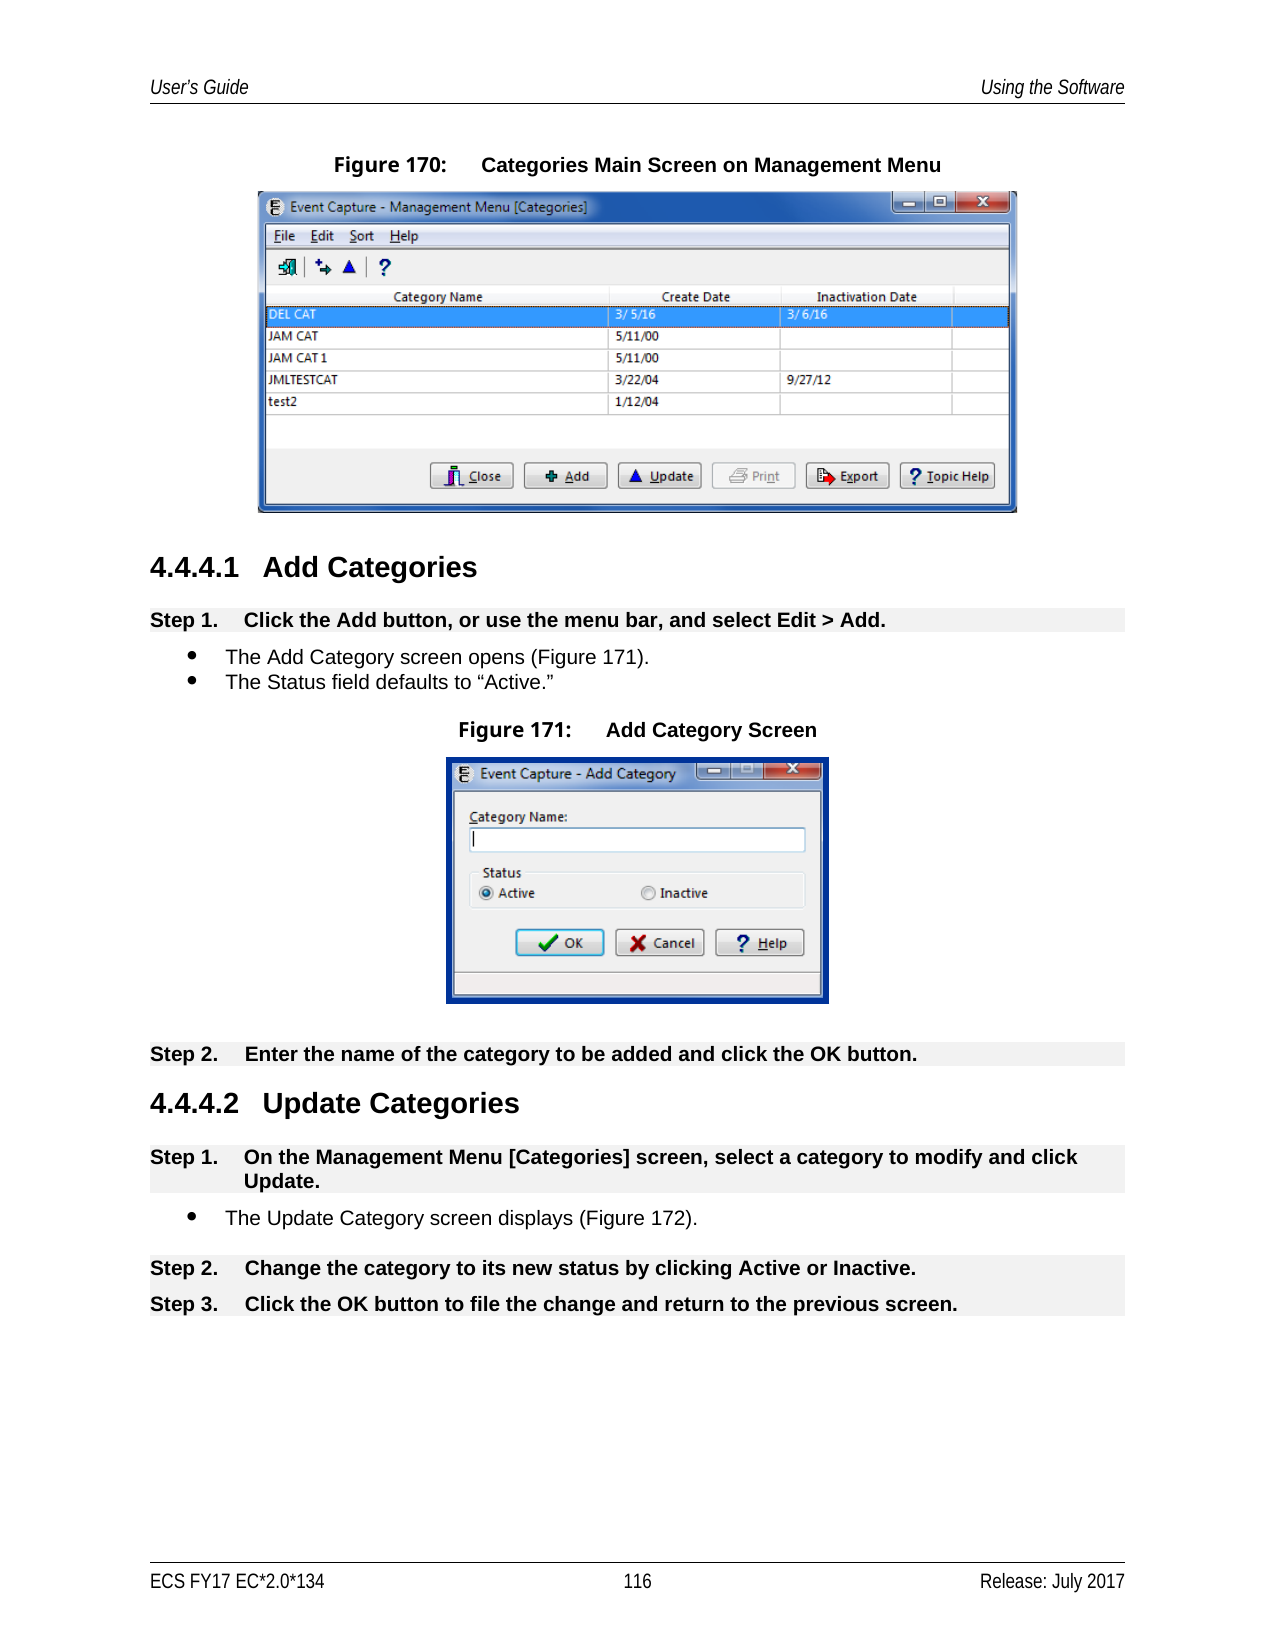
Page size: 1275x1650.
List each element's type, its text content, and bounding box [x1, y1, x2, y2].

picture [257, 191, 1018, 513]
text Change the category to its new status by clicking Active or Inactive. [150, 1255, 1125, 1279]
text Add Category Screen [150, 716, 1125, 744]
list On the Management Menu [Categories] screen, select a category to modify and click Update. [150, 1145, 1125, 1193]
list The Add Category screen opens (Figure 171). [188, 645, 1125, 670]
text Enter the name of the category to be added and click the OK button. [150, 1042, 1125, 1066]
subtitle Add Categories [150, 550, 1125, 583]
list Click the Add button, or use the menu bar, and select Edit > Add. [150, 608, 1125, 632]
subtitle Update Categories [150, 1086, 1125, 1120]
list The Update Category screen displays (Figure 172). [187, 1205, 1125, 1230]
text Click the OK button to file the change and return to the previous screen. [150, 1292, 1125, 1316]
text Categories Main Screen on Management Menu [150, 150, 1125, 178]
picture [452, 763, 823, 998]
list The Status field defaults to “Active.” [188, 670, 1125, 695]
